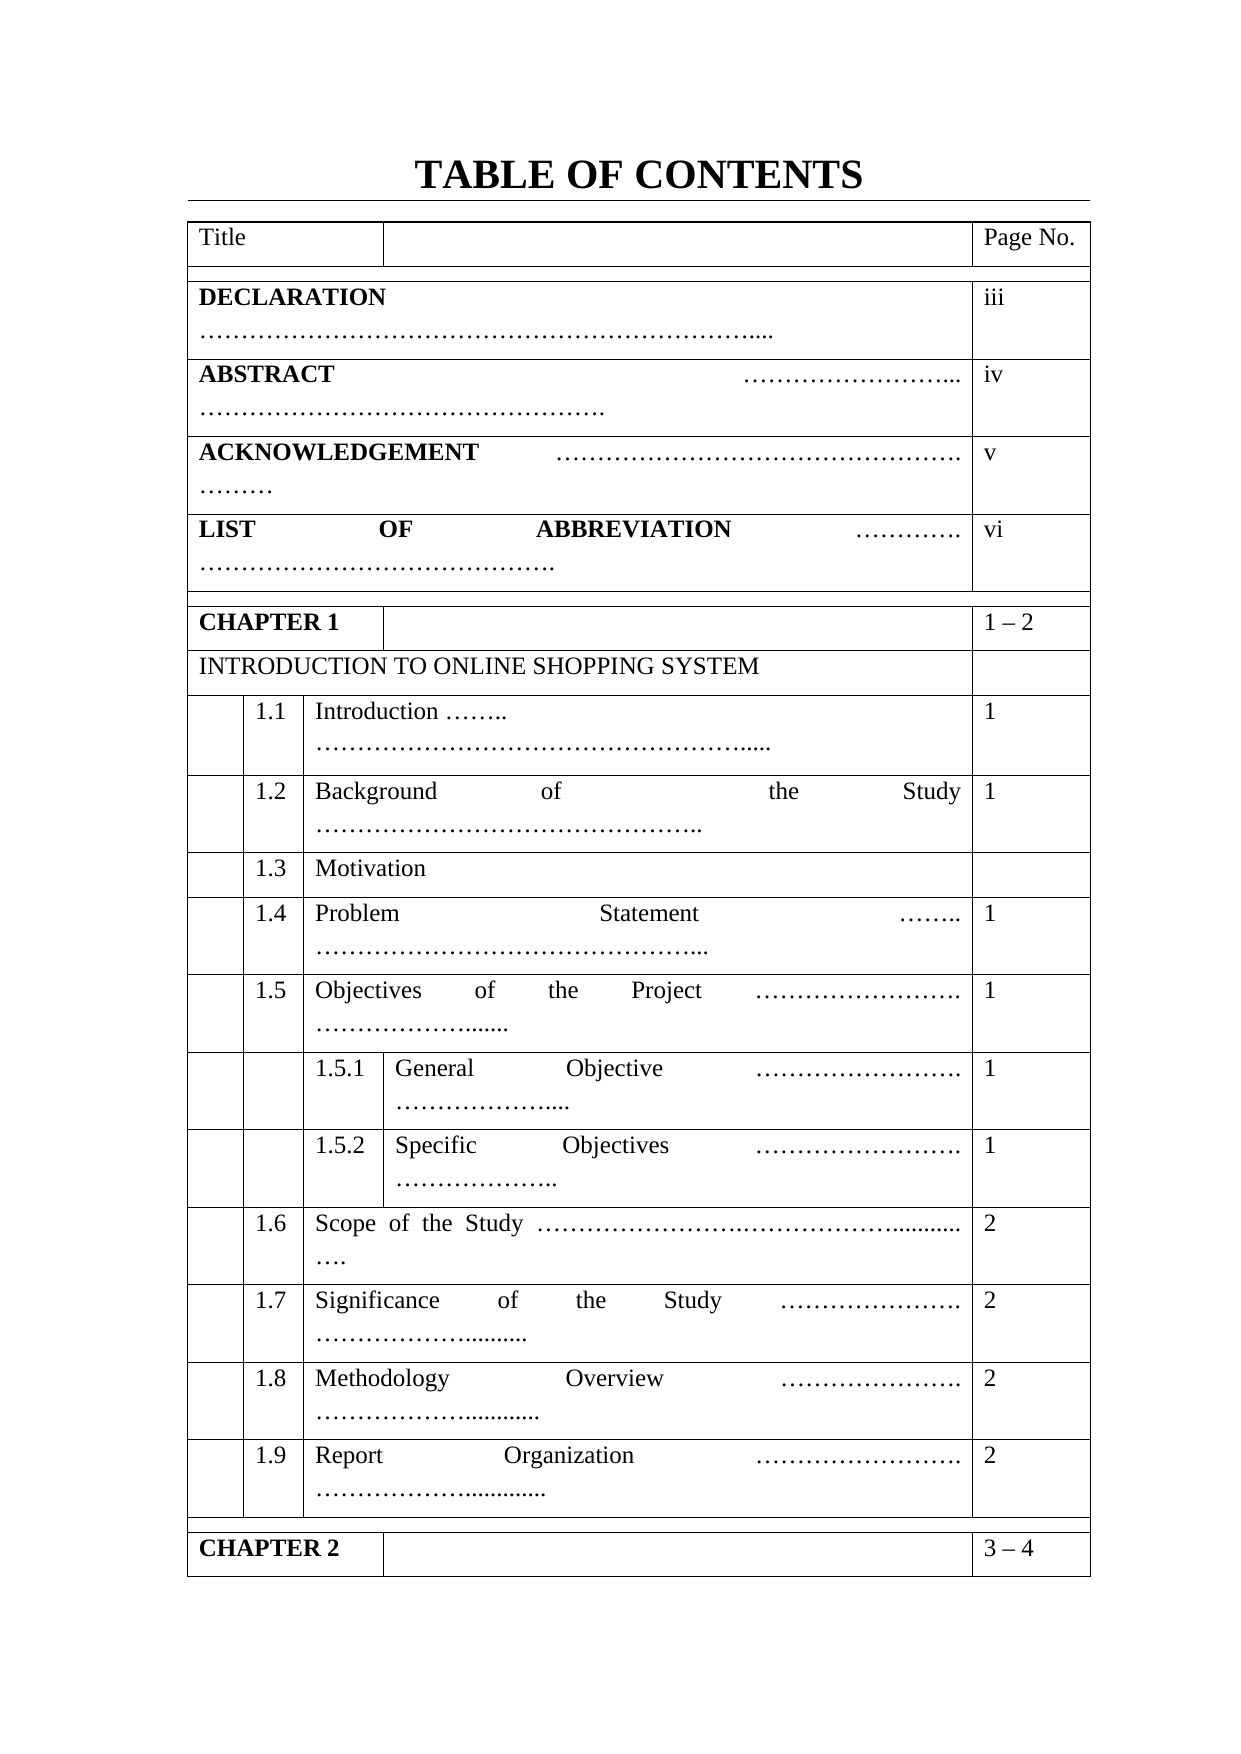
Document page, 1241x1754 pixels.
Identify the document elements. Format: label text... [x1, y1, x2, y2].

table_cell 1.3 [244, 853, 303, 897]
table_cell [188, 975, 243, 1052]
table_cell [188, 776, 243, 852]
table_cell [188, 1440, 243, 1517]
table_cell [188, 1518, 1090, 1532]
table_cell LIST OF ABBREVIATION ………….……………………………………. [188, 515, 972, 591]
table_cell [244, 1053, 303, 1129]
table_cell 1.2 [244, 776, 303, 852]
table_cell 1.5 [244, 975, 303, 1052]
table_cell [188, 1208, 243, 1284]
table_cell 1.7 [244, 1285, 303, 1362]
table_cell [188, 592, 1090, 606]
table_cell 1.5.1 [304, 1053, 383, 1129]
table_cell [384, 1533, 972, 1576]
table_cell ACKNOWLEDGEMENT ………………………………………….……… [188, 437, 972, 513]
table_cell DECLARATION ………………………………………………………….... [188, 282, 972, 358]
table_cell 2 [973, 1363, 1090, 1439]
table_cell [384, 607, 972, 650]
table_cell Report Organization …………………….………………............. [304, 1440, 972, 1517]
table_cell [188, 1053, 243, 1129]
table_cell 1.8 [244, 1363, 303, 1439]
table_cell 2 [973, 1285, 1090, 1362]
table_cell Methodology Overview ………………….………………............ [304, 1363, 972, 1439]
table_cell 1.6 [244, 1208, 303, 1284]
table_cell ABSTRACT ……………………...…………………………………………. [188, 360, 972, 436]
table_header Title [188, 223, 383, 266]
table_cell CHAPTER 1 [188, 607, 383, 650]
table_cell 1 [973, 696, 1090, 775]
table_cell Specific Objectives …………………….……………….. [384, 1130, 972, 1207]
table_cell Background of the Study ……………………………………….. [304, 776, 972, 852]
table_cell v [973, 437, 1090, 513]
table_cell 1 [973, 898, 1090, 974]
table_cell 1.1 [244, 696, 303, 775]
table_cell 1 [973, 975, 1090, 1052]
table_cell 2 [973, 1440, 1090, 1517]
table_header Page No. [973, 223, 1090, 266]
table_cell [188, 853, 243, 897]
table_cell General Objective …………………….……………….... [384, 1053, 972, 1129]
table_cell Scope of the Study …………………….………………...........…. [304, 1208, 972, 1284]
table_cell [973, 651, 1090, 695]
table_cell 1 [973, 776, 1090, 852]
table_cell [244, 1130, 303, 1207]
table_cell INTRODUCTION TO ONLINE SHOPPING SYSTEM [188, 651, 972, 695]
table_header [384, 223, 972, 266]
table_cell Problem Statement ……..………………………………………... [304, 898, 972, 974]
table_cell iii [973, 282, 1090, 358]
table_cell 1.5.2 [304, 1130, 383, 1207]
table_cell vi [973, 515, 1090, 591]
table_cell 1.4 [244, 898, 303, 974]
table_cell Objectives of the Project …………………….………………....... [304, 975, 972, 1052]
table_cell [188, 696, 243, 775]
table_cell 2 [973, 1208, 1090, 1284]
table_cell CHAPTER 2 [188, 1533, 383, 1576]
table_cell Significance of the Study ………………….……………….......... [304, 1285, 972, 1362]
table_cell [188, 267, 1090, 281]
table_cell [188, 1130, 243, 1207]
table_cell 1 – 2 [973, 607, 1090, 650]
table_cell Introduction ……..……………………………………………..... [304, 696, 972, 775]
table_cell [188, 898, 243, 974]
table_cell iv [973, 360, 1090, 436]
table_cell Motivation [304, 853, 972, 897]
table_cell [973, 853, 1090, 897]
table_cell 3 – 4 [973, 1533, 1090, 1576]
table_cell 1 [973, 1053, 1090, 1129]
table_cell [188, 1363, 243, 1439]
table_cell 1.9 [244, 1440, 303, 1517]
table_cell [188, 1285, 243, 1362]
table_cell 1 [973, 1130, 1090, 1207]
text TABLE OF CONTENTS [187, 150, 1090, 201]
